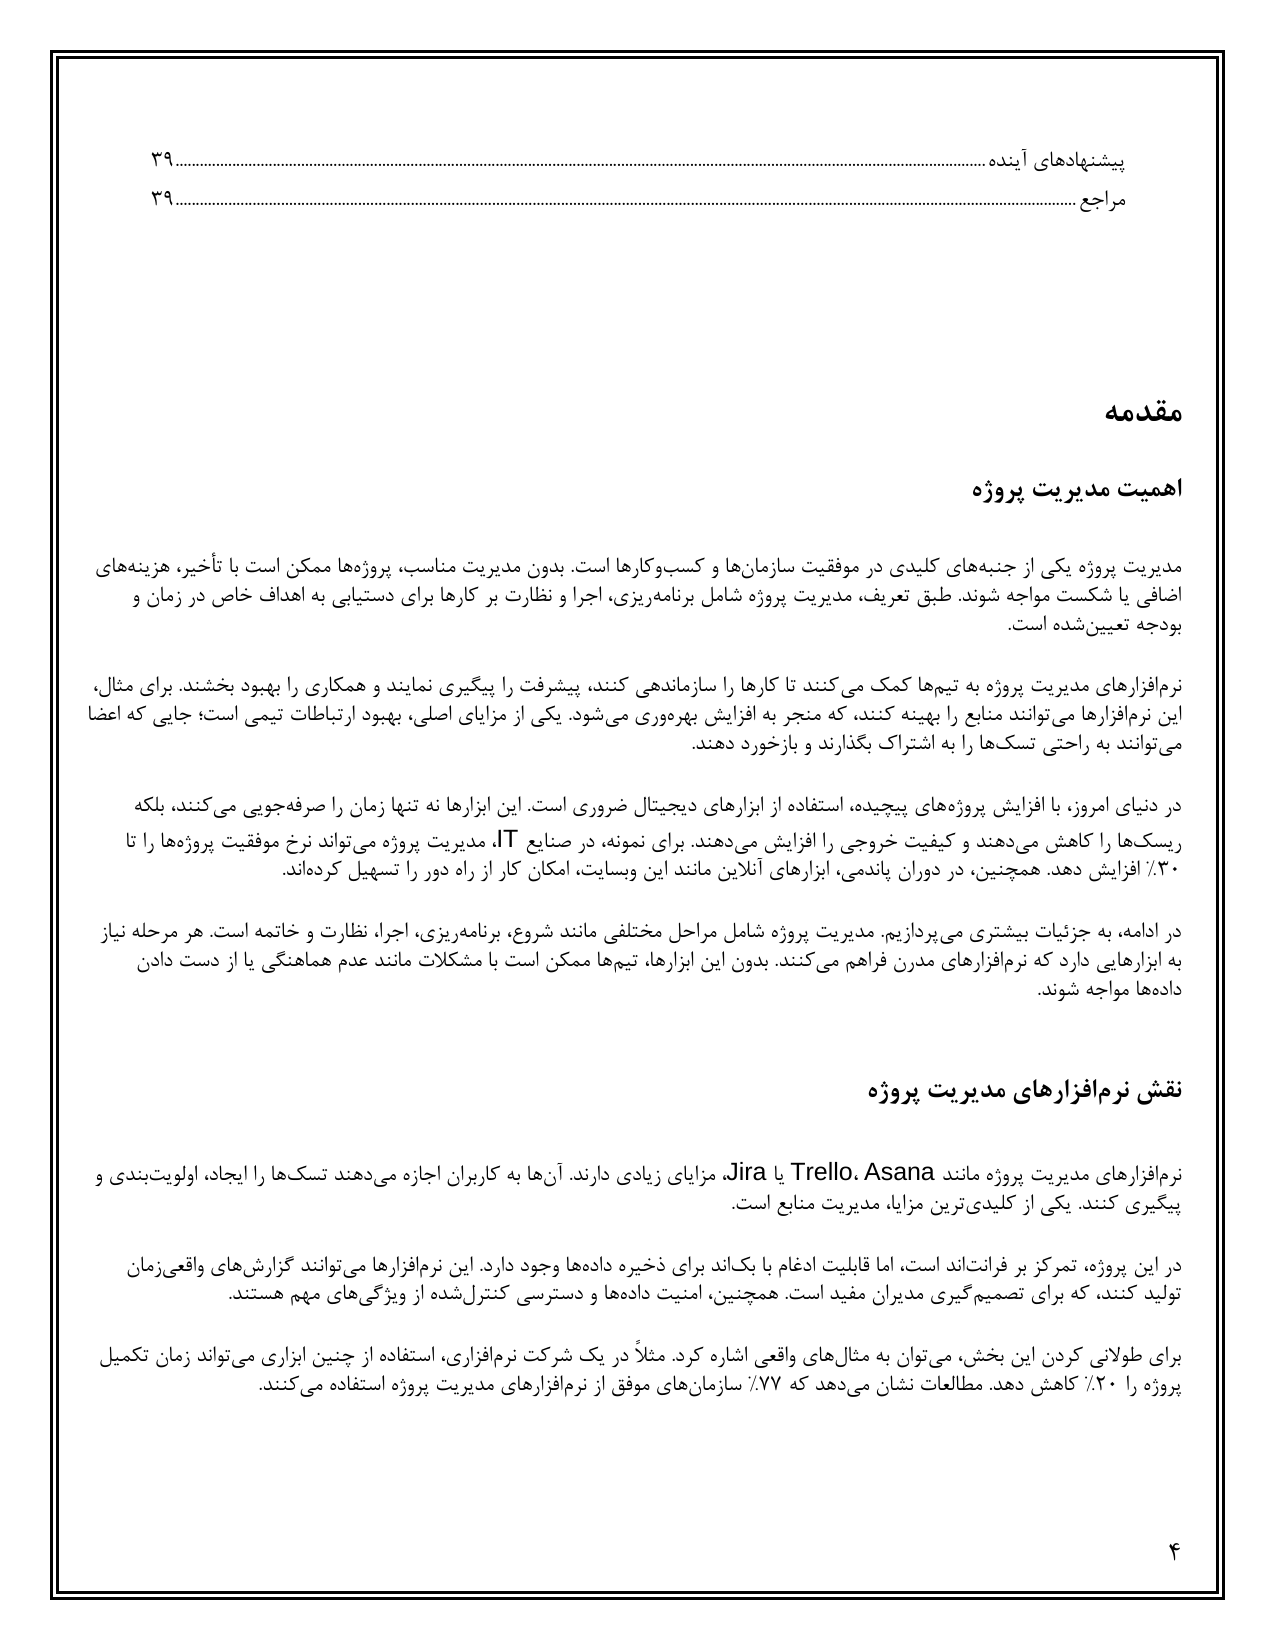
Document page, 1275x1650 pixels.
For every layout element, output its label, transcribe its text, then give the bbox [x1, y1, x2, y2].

text نرم‌افزارهای مدیریت پروژه به تیم‌ها کمک می‌کنند تا کارها را سازماندهی کنند، پیشرفت را پیگیری نمایند و همکاری را بهبود بخشند. برای مثال، این نرم‌افزارها می‌توانند منابع را بهینه کنند، که منجر به افزایش بهره‌وری می‌شود. یکی از مزایای اصلی، بهبود ارتباطات تیمی است؛ جایی که اعضا می‌توانند به راحتی تسک‌ها را به اشتراک بگذارند و بازخورد دهند. [84, 676, 1181, 758]
text مدیریت پروژه یکی از جنبه‌های کلیدی در موفقیت سازمان‌ها و کسب‌وکارها است. بدون مدیریت مناسب، پروژه‌ها ممکن است با تأخیر، هزینه‌های اضافی یا شکست مواجه شوند. طبق تعریف، مدیریت پروژه شامل برنامه‌ریزی، اجرا و نظارت بر کارها برای دستیابی به اهداف خاص در زمان و بودجه تعیین‌شده است. [84, 556, 1181, 639]
text در ادامه، به جزئیات بیشتری می‌پردازیم. مدیریت پروژه شامل مراحل مختلفی مانند شروع، برنامه‌ریزی، اجرا، نظارت و خاتمه است. هر مرحله نیاز به ابزارهایی دارد که نرم‌افزارهای مدرن فراهم می‌کنند. بدون این ابزارها، تیم‌ها ممکن است با مشکلات مانند عدم هماهنگی یا از دست دادن داده‌ها مواجه شوند. [84, 921, 1181, 1004]
text در این پروژه، تمرکز بر فرانت‌اند است، اما قابلیت ادغام با بک‌اند برای ذخیره داده‌ها وجود دارد. این نرم‌افزارها می‌توانند گزارش‌های واقعی‌زمان تولید کنند، که برای تصمیم‌گیری مدیران مفید است. همچنین، امنیت داده‌ها و دسترسی کنترل‌شده از ویژگی‌های مهم هستند. [84, 1254, 1181, 1308]
subtitle نقش نرم‌افزارهای مدیریت پروژه [84, 1078, 1181, 1107]
subtitle اهمیت مدیریت پروژه [84, 477, 1181, 506]
text برای طولانی کردن این بخش، می‌توان به مثال‌های واقعی اشاره کرد. مثلاً در یک شرکت نرم‌افزاری، استفاده از چنین ابزاری می‌تواند زمان تکمیل پروژه را ۲۰% کاهش دهد. مطالعات نشان می‌دهد که ۷۷% سازمان‌های موفق از نرم‌افزارهای مدیریت پروژه استفاده می‌کنند. [84, 1345, 1181, 1399]
text در دنیای امروز، با افزایش پروژه‌های پیچیده، استفاده از ابزارهای دیجیتال ضروری است. این ابزارها نه تنها زمان را صرفه‌جویی می‌کنند، بلکه ریسک‌ها را کاهش می‌دهند و کیفیت خروجی را افزایش می‌دهند. برای نمونه، در صنایع IT، مدیریت پروژه می‌تواند نرخ موفقیت پروژه‌ها را تا ۳۰% افزایش دهد. همچنین، در دوران پاندمی، ابزارهای آنلاین مانند این وبسایت، امکان کار از راه دور را تسهیل کرده‌اند. [84, 795, 1181, 884]
text نرم‌افزارهای مدیریت پروژه مانند Trello، Asana یا Jira، مزایای زیادی دارند. آن‌ها به کاربران اجازه می‌دهند تسک‌ها را ایجاد، اولویت‌بندی و پیگیری کنند. یکی از کلیدی‌ترین مزایا، مدیریت منابع است. [84, 1157, 1181, 1218]
subtitle مقدمه [84, 397, 1181, 434]
